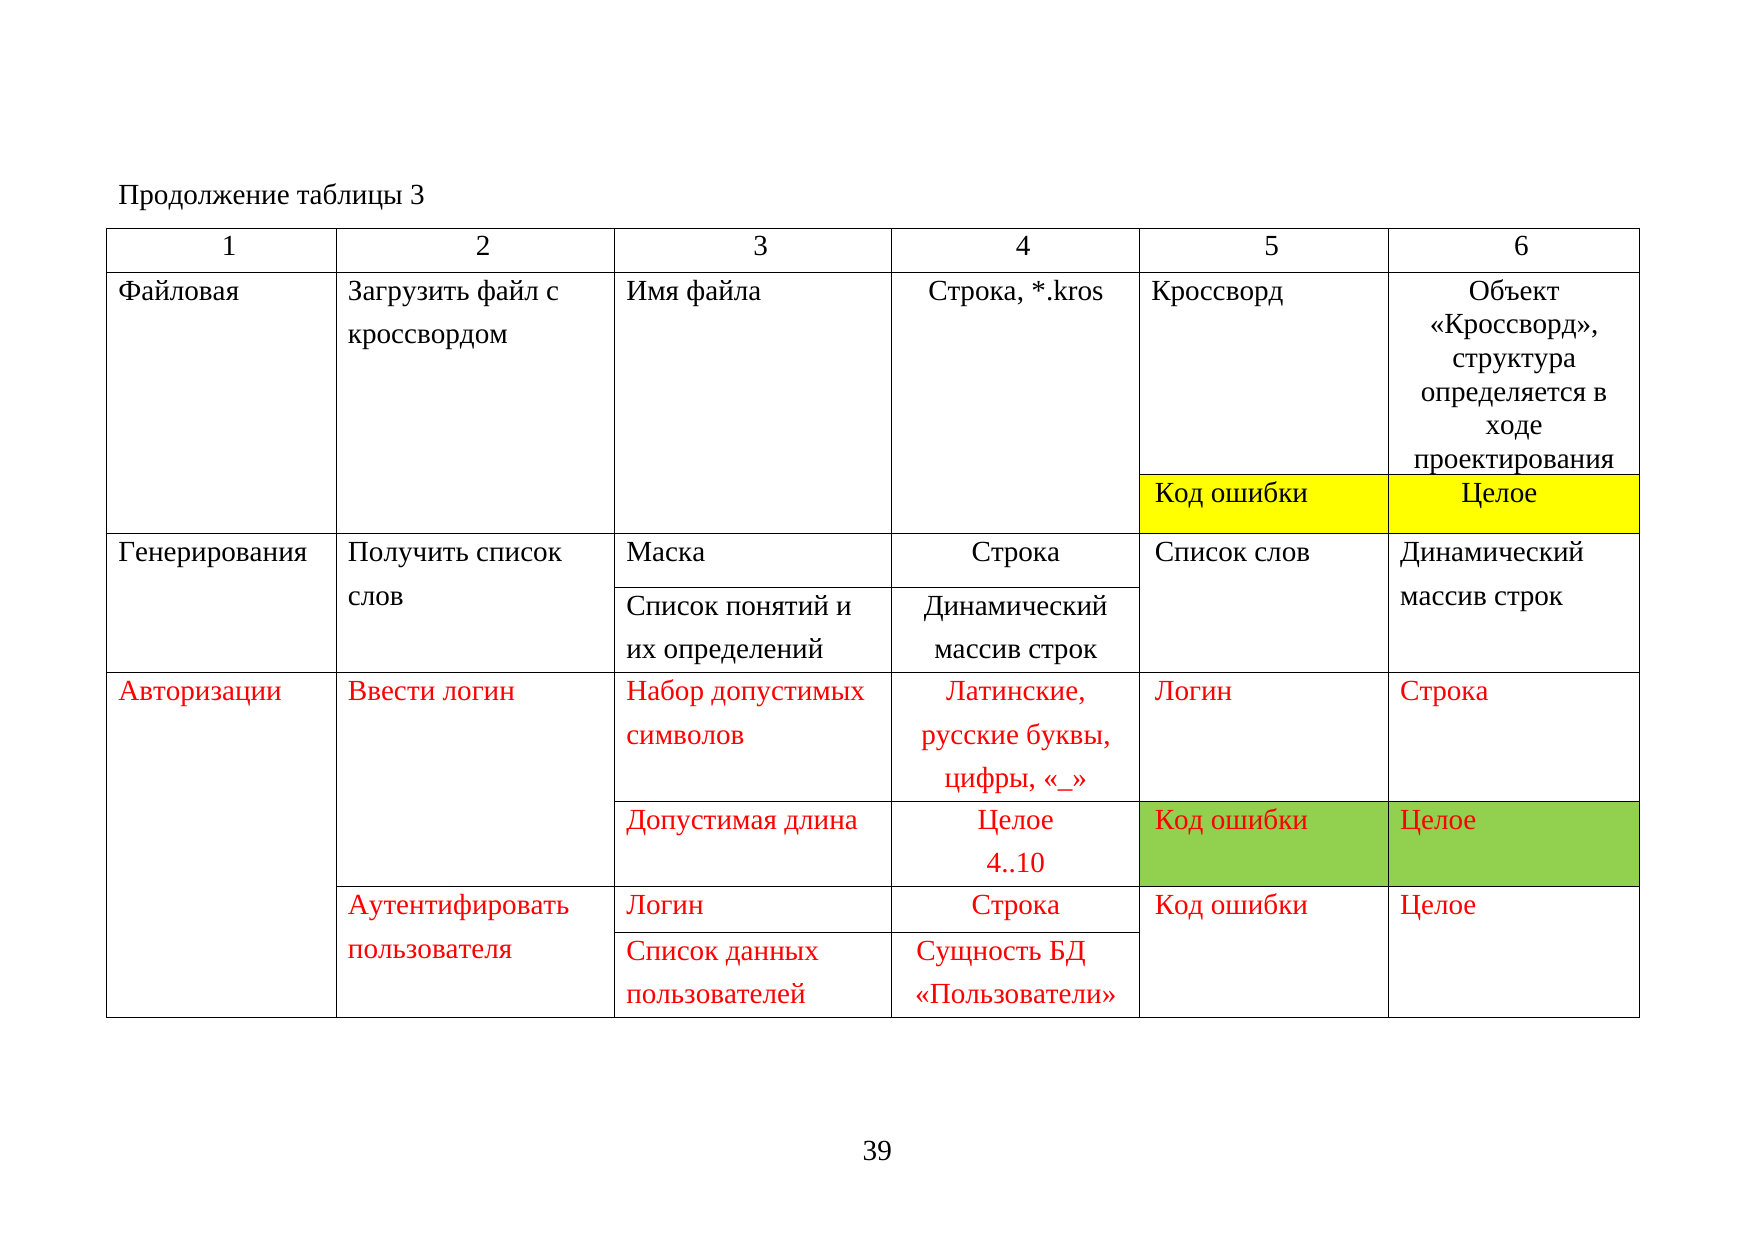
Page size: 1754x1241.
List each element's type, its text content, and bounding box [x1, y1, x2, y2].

table_cell Маска [615, 534, 891, 587]
table_cell Сущность БД «Пользователи» [892, 933, 1139, 1017]
table_cell Динамический массив строк [1389, 534, 1639, 672]
table_cell Целое [1389, 475, 1639, 533]
table_header [1389, 229, 1639, 272]
table_cell Генерирования [107, 534, 336, 672]
table_cell Строка [1389, 673, 1639, 801]
table_header [615, 229, 891, 272]
table_cell Строка [892, 887, 1139, 932]
table_cell Кроссворд [1140, 273, 1388, 474]
table_cell Код ошибки [1140, 802, 1388, 886]
table_header [892, 229, 1139, 272]
table_cell Набор допустимых символов [615, 673, 891, 801]
table_cell Файловая [107, 273, 336, 533]
table_cell Латинские, русские буквы, цифры, «_» [892, 673, 1139, 801]
table_cell Целое 4..10 [892, 802, 1139, 886]
table_header [337, 229, 614, 272]
table_cell Список слов [1140, 534, 1388, 672]
table_cell Объект «Кроссворд», структура определяется в ходе проектирования [1389, 273, 1639, 474]
table_cell Динамический массив строк [892, 588, 1139, 672]
table_cell Логин [1140, 673, 1388, 801]
table_cell Авторизации [107, 673, 336, 1017]
table_cell Логин [615, 887, 891, 932]
table_cell Допустимая длина [615, 802, 891, 886]
table_header [1140, 229, 1388, 272]
table_cell Список понятий и их определений [615, 588, 891, 672]
table_header [107, 229, 336, 272]
table_cell Аутентифировать пользователя [337, 887, 614, 1017]
table_cell Целое [1389, 802, 1639, 886]
table_cell Получить список слов [337, 534, 614, 672]
table_cell Целое [1389, 887, 1639, 1017]
text Продолжение таблицы 3 [118, 177, 1636, 211]
table_cell Имя файла [615, 273, 891, 533]
table_cell Строка [892, 534, 1139, 587]
table_cell Ввести логин [337, 673, 614, 886]
table_cell Код ошибки [1140, 887, 1388, 1017]
table_cell Список данных пользователей [615, 933, 891, 1017]
table_cell Загрузить файл с кроссвордом [337, 273, 614, 533]
table_cell Строка, *.kros [892, 273, 1139, 533]
table_cell Код ошибки [1140, 475, 1388, 533]
